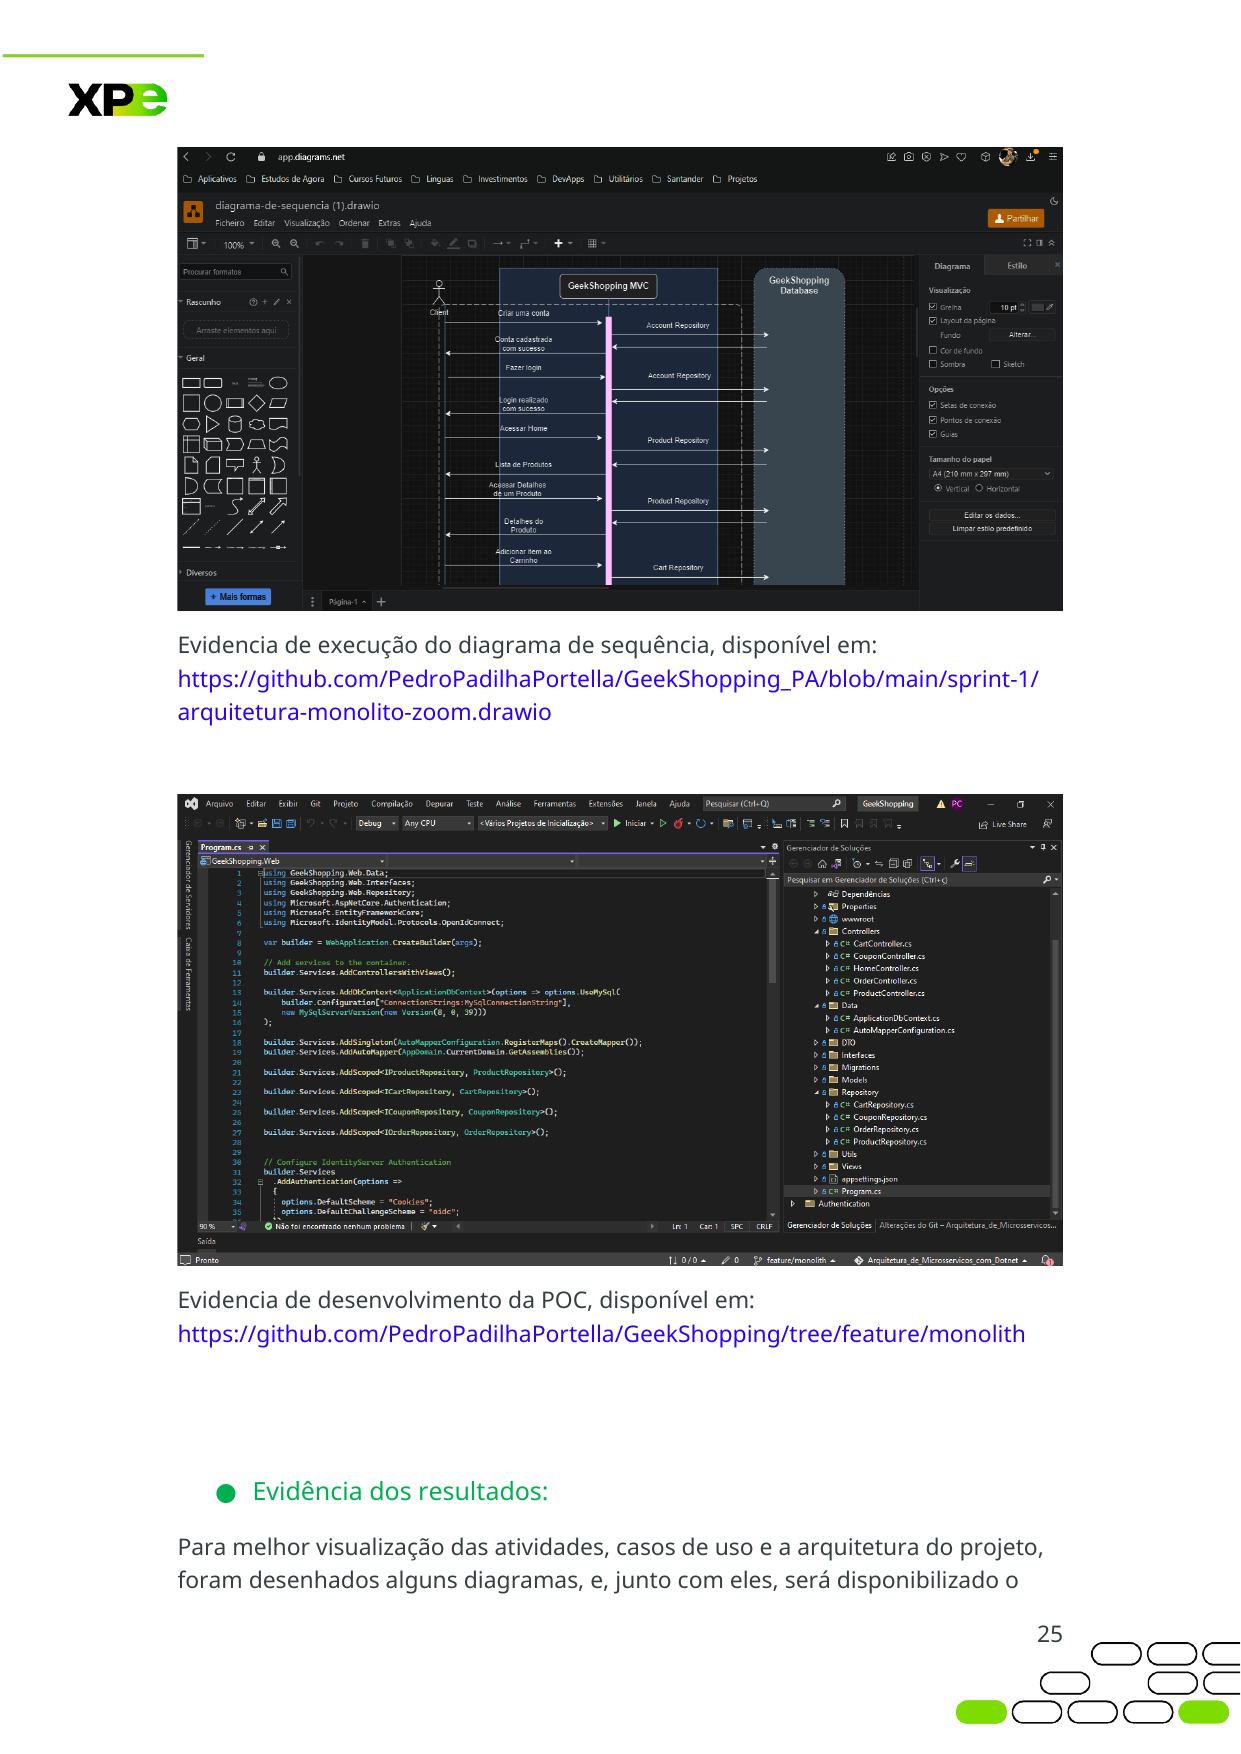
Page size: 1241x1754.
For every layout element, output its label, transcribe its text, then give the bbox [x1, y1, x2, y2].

picture [177, 794, 1063, 1266]
text Evidencia de desenvolvimento da POC, disponível em: https://github.com/PedroPadilhaPortella/GeekShopping/tree/feature/monolith [177, 1282, 1063, 1349]
text Evidencia de execução do diagrama de sequência, disponível em: https://github.com/PedroPadilhaPortella/GeekShopping_PA/blob/main/sprint-1/arquitetura-monolito-zoom.drawio [177, 627, 1063, 727]
subtitle Evidência dos resultados: [215, 1474, 1063, 1508]
picture [2, 51, 1063, 611]
picture [955, 1642, 1241, 1724]
